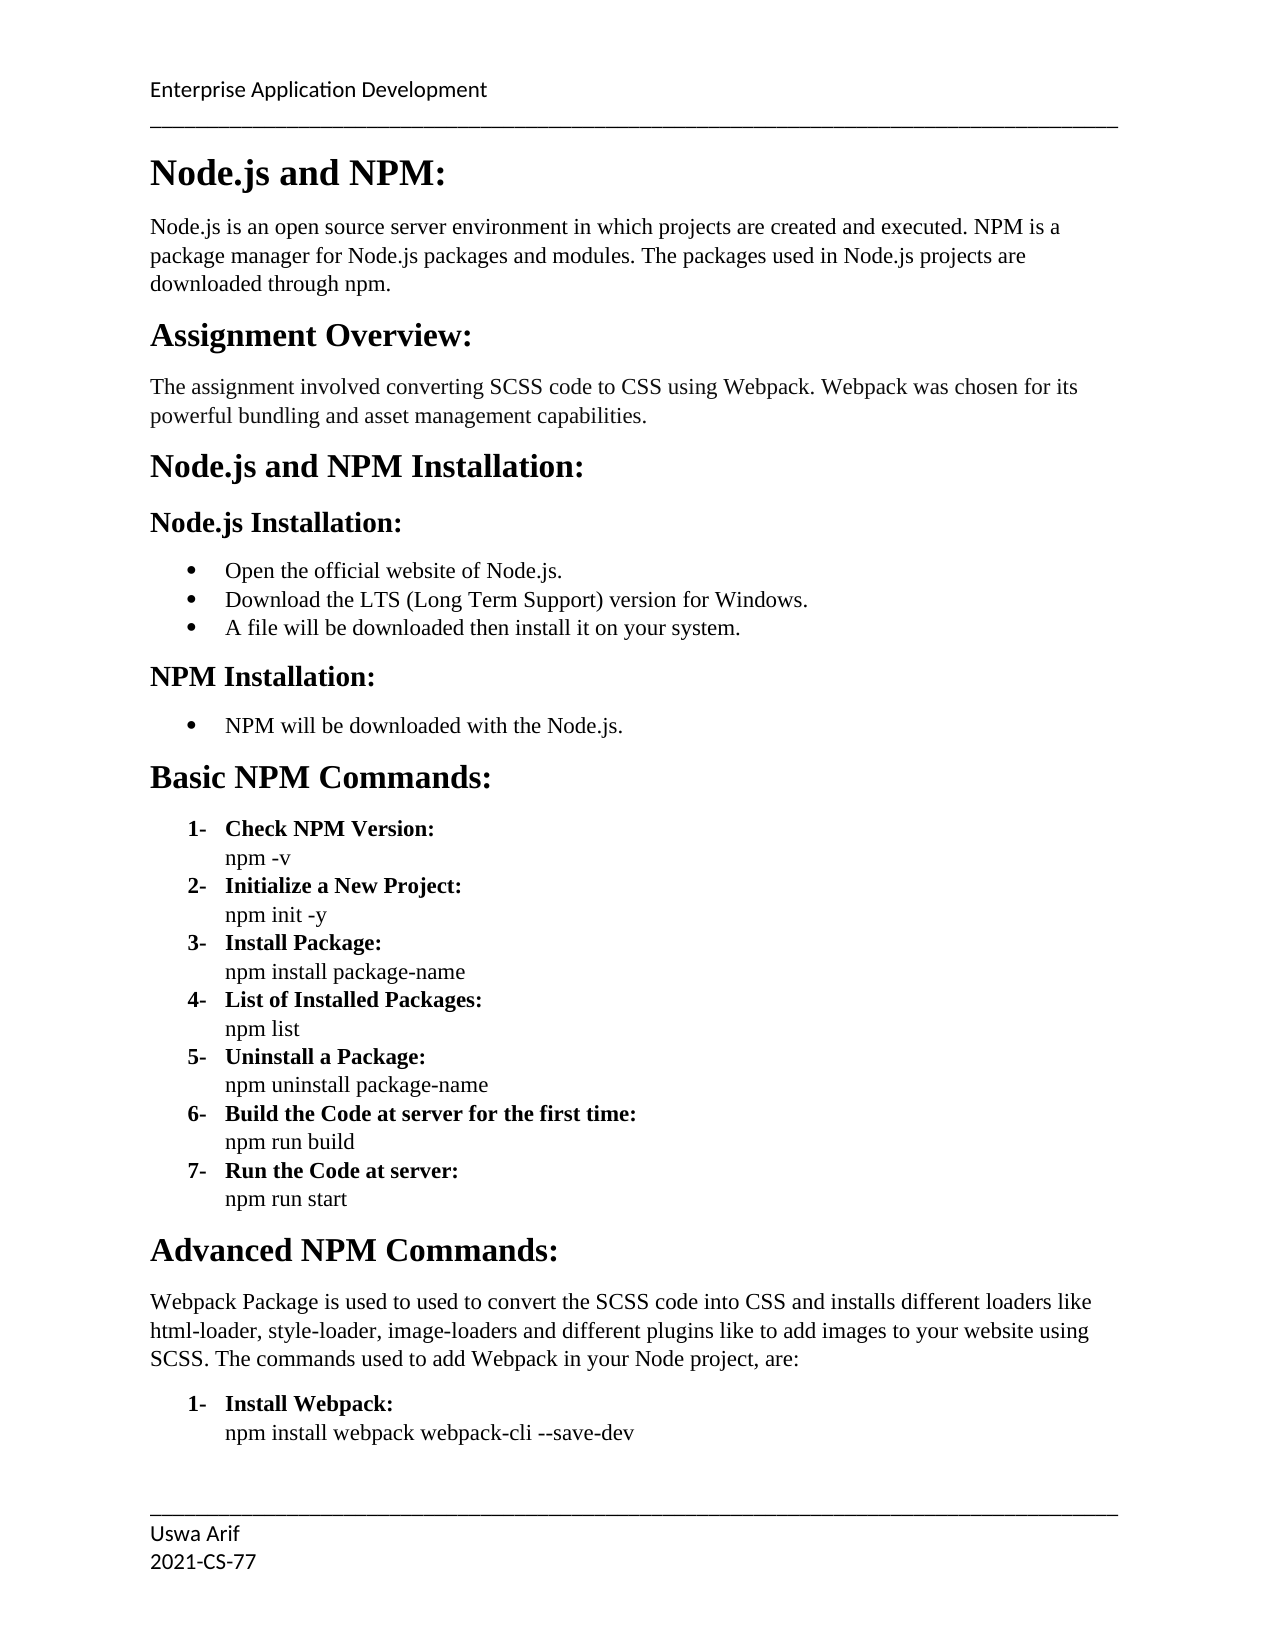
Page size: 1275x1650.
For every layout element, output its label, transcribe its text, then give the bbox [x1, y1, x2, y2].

list List of Installed Packages: [187, 986, 1125, 1012]
text Basic NPM Commands: [150, 757, 1125, 796]
list npm list [225, 1014, 1125, 1041]
list Uninstall a Package: [187, 1043, 1125, 1069]
text Node.js Installation: [150, 505, 1125, 538]
list npm install webpack webpack-cli --save-dev [225, 1419, 1125, 1445]
list Install Package: [187, 929, 1125, 956]
list Check NPM Version: [187, 816, 1125, 842]
text Advanced NPM Commands: [150, 1230, 1125, 1269]
list npm -v [225, 844, 1125, 870]
list Run the Code at server: [187, 1157, 1125, 1183]
text The assignment involved converting SCSS code to CSS using Webpack. Webpack was chosen for its powerful bundling and asset management capabilities. [150, 373, 1125, 428]
list npm run start [225, 1185, 1125, 1212]
list npm init -y [225, 901, 1125, 927]
text Node.js is an open source server environment in which projects are created and executed. NPM is a package manager for Node.js packages and modules. The packages used in Node.js projects are downloaded through npm. [150, 213, 1125, 296]
list npm install package-name [225, 958, 1125, 984]
list Build the Code at server for the first time: [187, 1100, 1125, 1126]
text Assignment Overview: [150, 315, 1125, 353]
list npm run build [225, 1128, 1125, 1155]
list npm uninstall package-name [225, 1071, 1125, 1098]
text NPM Installation: [150, 659, 1125, 693]
text Webpack Package is used to used to convert the SCSS code into CSS and installs different loaders like html-loader, style-loader, image-loaders and different plugins like to add images to your website using SCSS. The commands used to add Webpack in your Node project, are: [150, 1288, 1125, 1372]
list Install Webpack: [187, 1390, 1125, 1417]
text Node.js and NPM Installation: [150, 447, 1125, 485]
list Download the LTS (Long Term Support) version for Windows. [187, 586, 1125, 612]
list A file will be downloaded then install it on your system. [187, 614, 1125, 641]
text Node.js and NPM: [150, 150, 1125, 193]
list Open the official website of Node.js. [187, 558, 1125, 584]
list Initialize a New Project: [187, 872, 1125, 899]
list NPM will be downloaded with the Node.js. [187, 712, 1125, 739]
